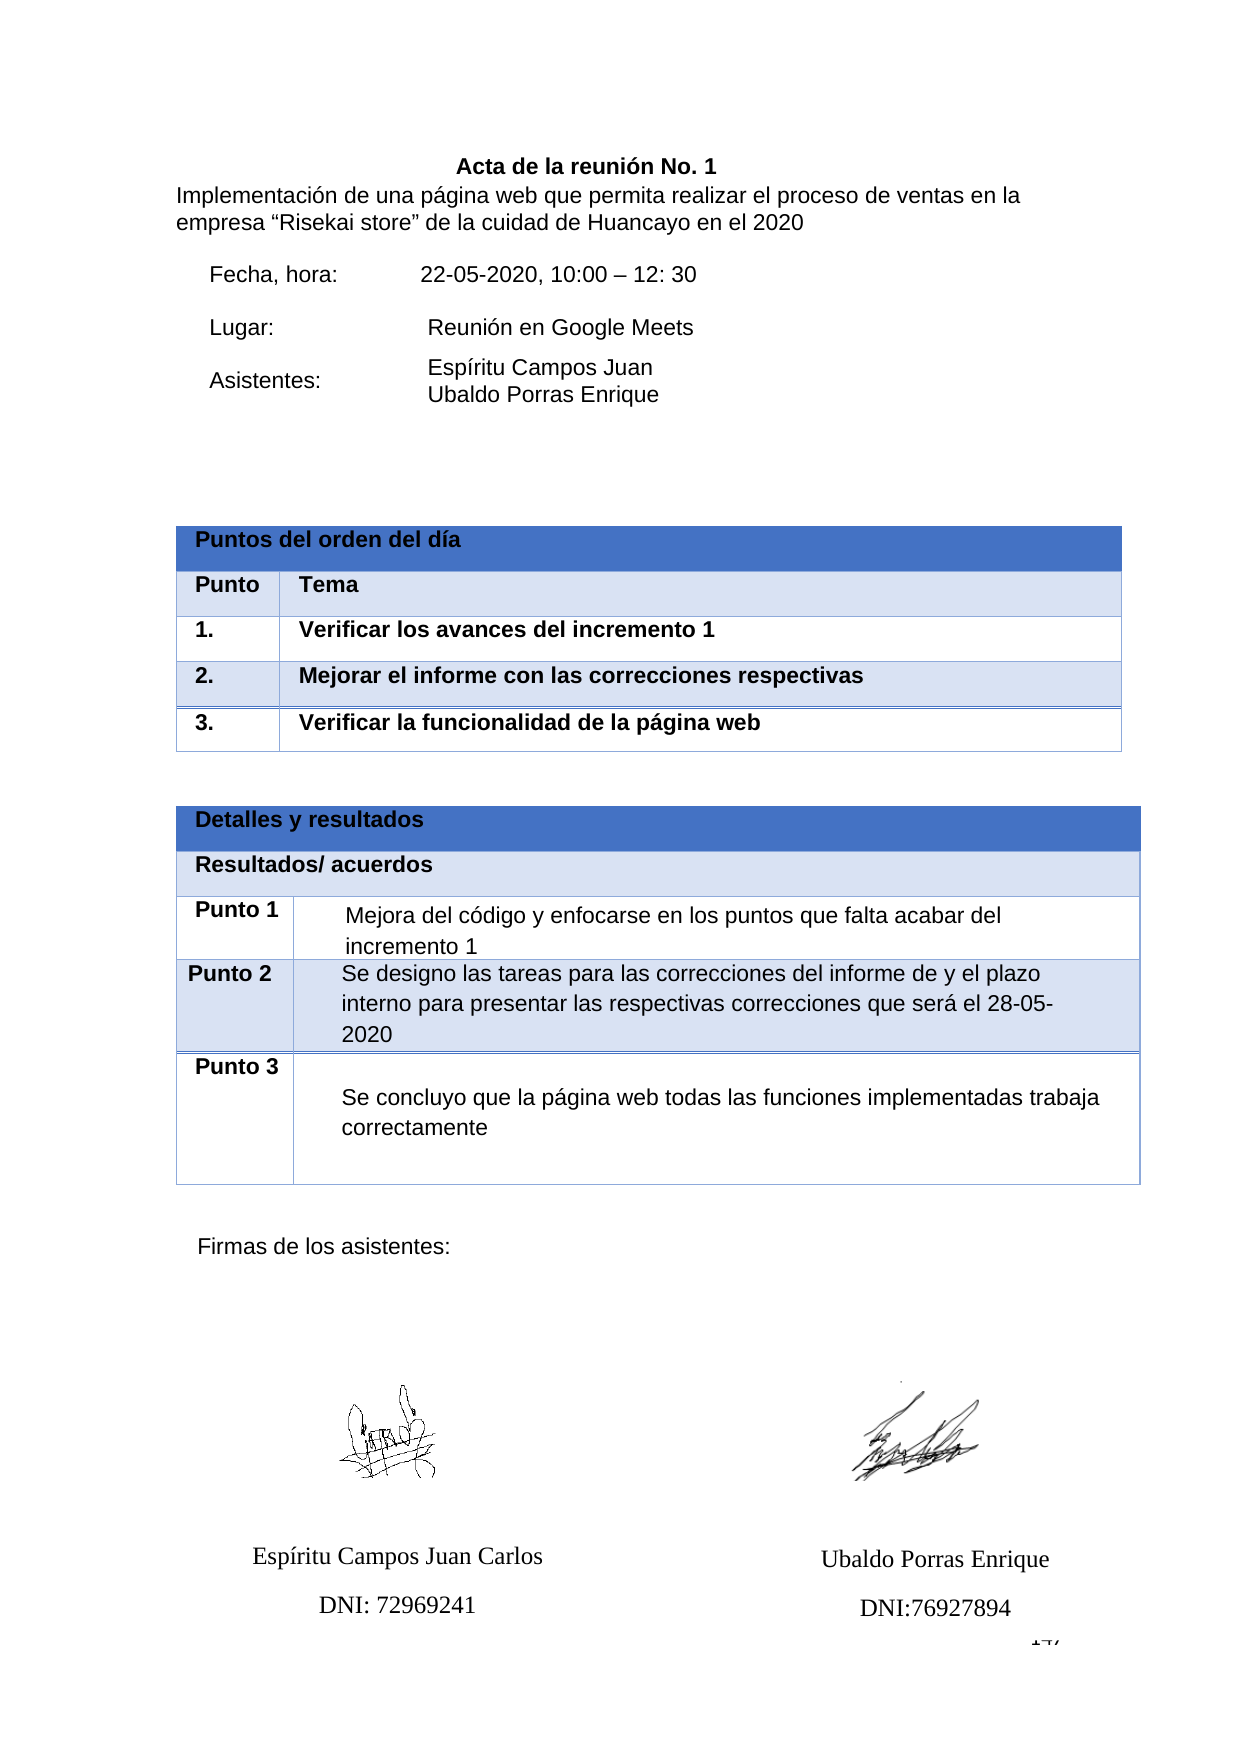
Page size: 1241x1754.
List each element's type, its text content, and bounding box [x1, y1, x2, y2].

text Firmas de los asistentes: [197, 1233, 1063, 1259]
picture [828, 1363, 1008, 1480]
picture [313, 1375, 453, 1478]
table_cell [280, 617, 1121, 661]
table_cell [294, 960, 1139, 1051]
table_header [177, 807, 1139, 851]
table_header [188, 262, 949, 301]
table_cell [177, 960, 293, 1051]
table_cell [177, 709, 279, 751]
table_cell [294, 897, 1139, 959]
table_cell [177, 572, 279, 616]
subtitle Acta de la reunión No. 1 [176, 153, 996, 179]
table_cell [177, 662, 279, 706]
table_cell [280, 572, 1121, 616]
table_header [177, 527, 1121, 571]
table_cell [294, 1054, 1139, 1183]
text Implementación de una página web que permita realizar el proceso de ventas en la empresa “Risekai store” de la cuidad de Huancayo en el 2020 [176, 182, 1063, 235]
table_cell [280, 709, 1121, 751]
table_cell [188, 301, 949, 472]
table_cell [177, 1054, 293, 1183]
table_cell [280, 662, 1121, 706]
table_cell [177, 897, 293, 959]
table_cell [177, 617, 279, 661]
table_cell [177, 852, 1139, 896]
